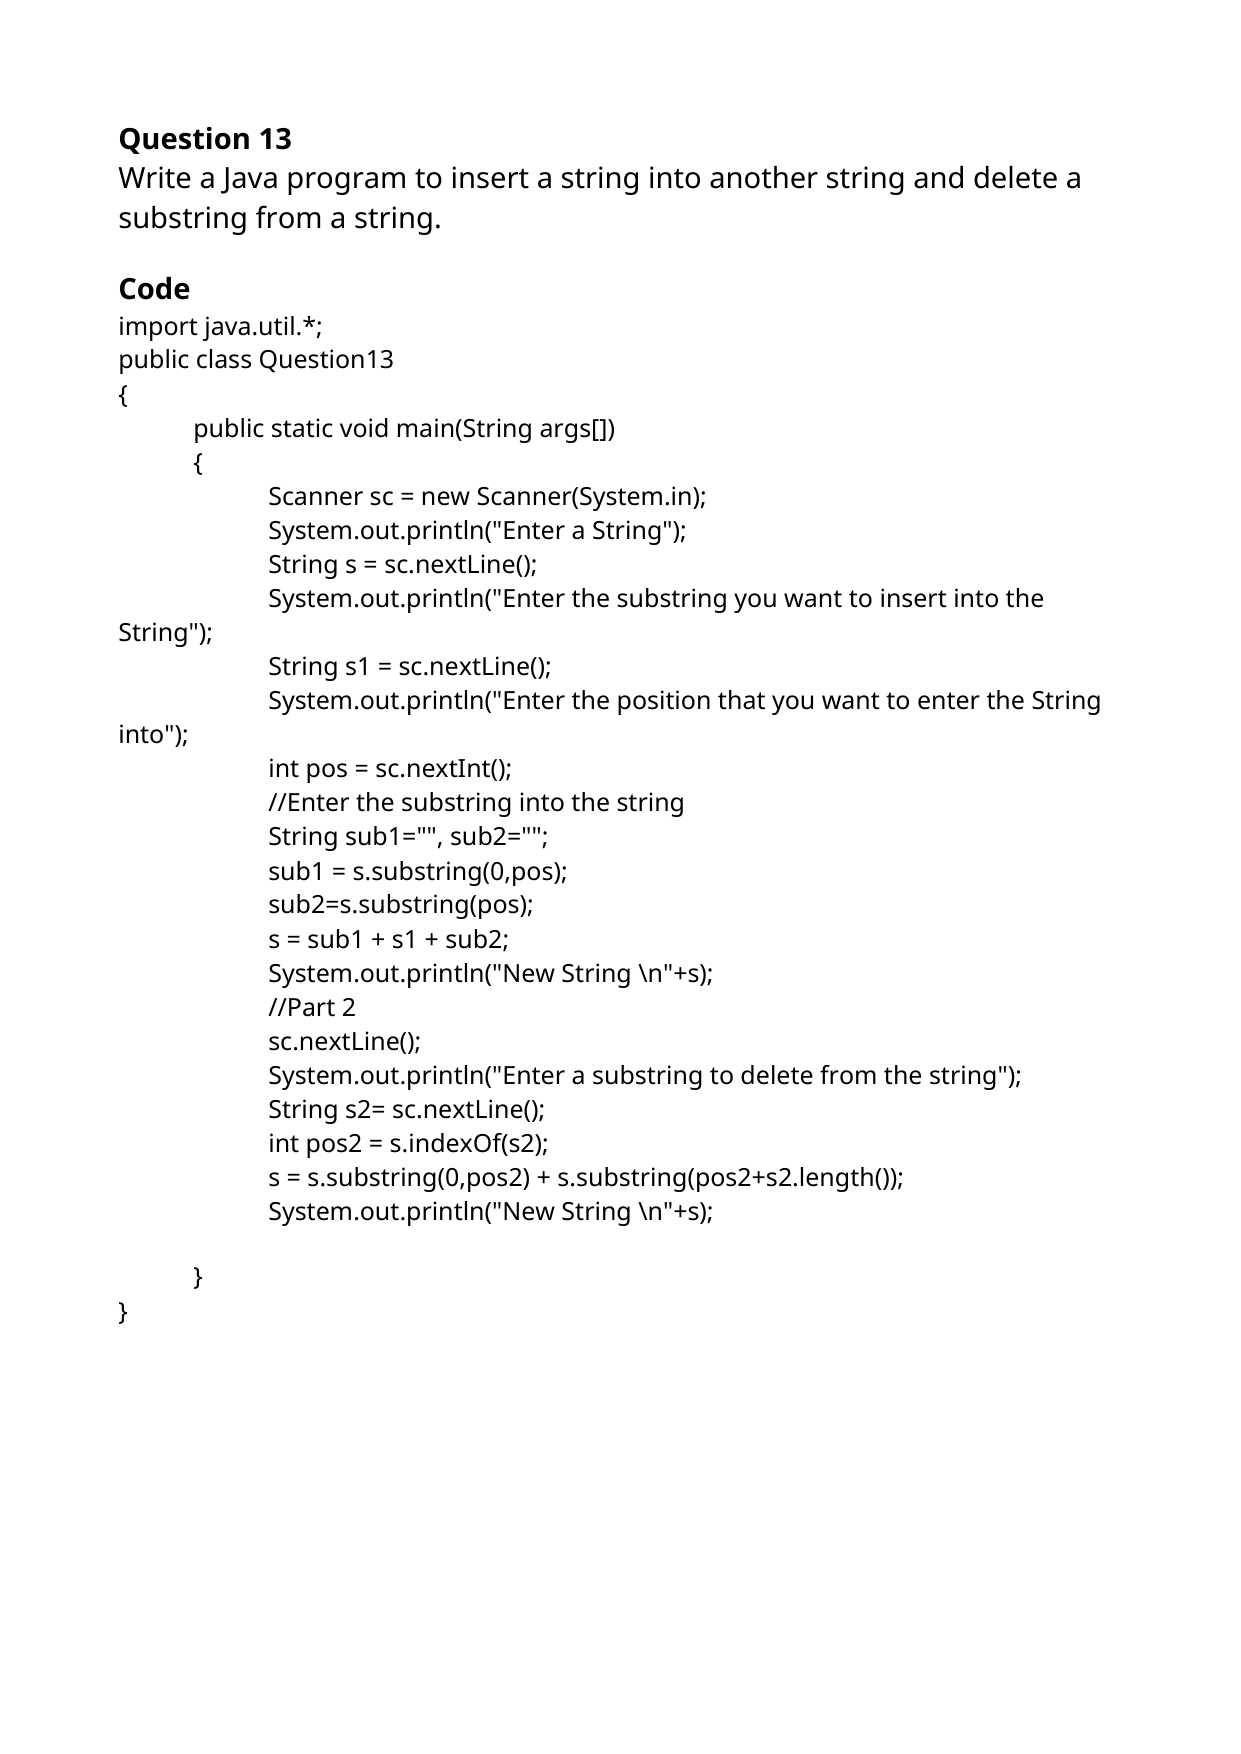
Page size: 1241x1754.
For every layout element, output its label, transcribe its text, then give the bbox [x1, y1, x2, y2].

text System.out.println("New String \n"+s); [118, 1194, 1122, 1228]
text int pos2 = s.indexOf(s2); [118, 1126, 1122, 1160]
text System.out.println("Enter a substring to delete from the string"); [118, 1057, 1122, 1092]
text import java.util.*; [118, 308, 1122, 342]
text sc.nextLine(); [118, 1023, 1122, 1057]
text System.out.println("New String \n"+s); [118, 955, 1122, 989]
text public class Question13 [118, 342, 1122, 376]
text Scanner sc = new Scanner(System.in); [118, 478, 1122, 512]
text s = sub1 + s1 + sub2; [118, 921, 1122, 955]
text //Part 2 [118, 989, 1122, 1023]
text public static void main(String args[]) [118, 410, 1122, 444]
text System.out.println("Enter the substring you want to insert into the String"); [118, 581, 1122, 649]
text String s = sc.nextLine(); [118, 547, 1122, 581]
text } [118, 1259, 1122, 1293]
text System.out.println("Enter a String"); [118, 512, 1122, 547]
text Write a Java program to insert a string into another string and delete a substring from a string. [118, 158, 1122, 268]
text String s1 = sc.nextLine(); [118, 649, 1122, 683]
text { [118, 444, 1122, 478]
text sub1 = s.substring(0,pos); [118, 853, 1122, 887]
text Question 13 [118, 118, 1122, 158]
text int pos = sc.nextInt(); [118, 751, 1122, 785]
text System.out.println("Enter the position that you want to enter the String into"); [118, 683, 1122, 751]
text //Enter the substring into the string [118, 785, 1122, 819]
text { [118, 376, 1122, 410]
text s = s.substring(0,pos2) + s.substring(pos2+s2.length()); [118, 1160, 1122, 1194]
text String sub1="", sub2=""; [118, 819, 1122, 853]
text Code [118, 268, 1122, 308]
text sub2=s.substring(pos); [118, 887, 1122, 921]
text String s2= sc.nextLine(); [118, 1092, 1122, 1126]
text } [118, 1293, 1122, 1327]
